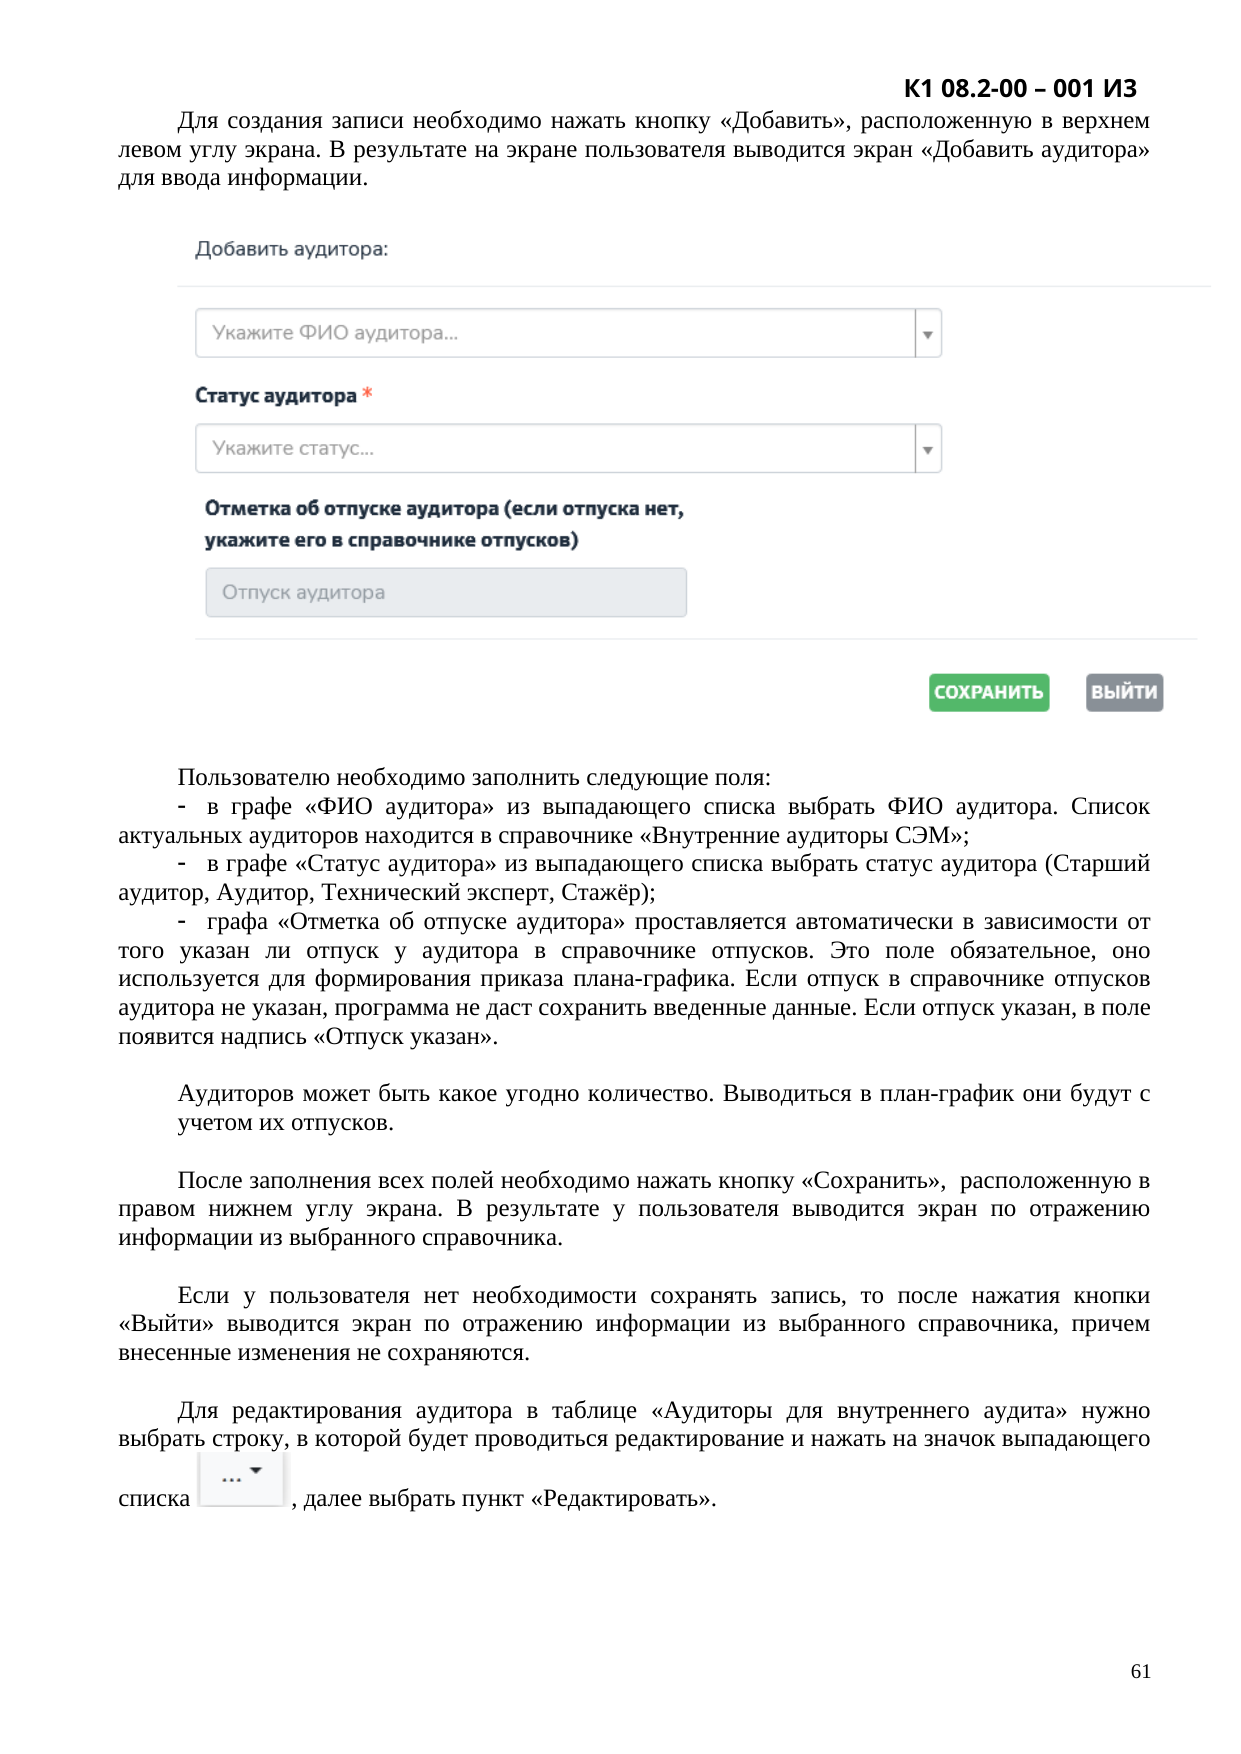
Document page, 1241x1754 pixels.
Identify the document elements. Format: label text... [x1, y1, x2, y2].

list в графе «Статус аудитора» из выпадающего списка выбрать статус аудитора (Старший аудитор, Аудитор, Технический эксперт, Стажёр); [118, 848, 1152, 906]
text Для редактирования аудитора в таблице «Аудиторы для внутреннего аудита» нужно выбрать строку, в которой будет проводиться редактирование и нажать на значок выпадающего списка , далее выбрать пункт «Редактировать». [118, 1395, 1152, 1512]
text Пользователю необходимо заполнить следующие поля: [118, 762, 1152, 791]
list Аудиторов может быть какое угодно количество. Выводиться в план-график они будут с учетом их отпусков. [177, 1078, 1152, 1136]
text После заполнения всех полей необходимо нажать кнопку «Сохранить», расположенную в правом нижнем углу экрана. В результате у пользователя выводится экран по отражению информации из выбранного справочника. [118, 1165, 1152, 1251]
list графа «Отметка об отпуске аудитора» проставляется автоматически в зависимости от того указан ли отпуск у аудитора в справочнике отпусков. Это поле обязательное, оно используется для формирования приказа плана-графика. Если отпуск в справочнике отпусков аудитора не указан, программа не даст сохранить введенные данные. Если отпуск указан, в поле появится надпись «Отпуск указан». [118, 906, 1152, 1050]
text Для создания записи необходимо нажать кнопку «Добавить», расположенную в верхнем левом углу экрана. В результате на экране пользователя выводится экран «Добавить аудитора» для ввода информации. [118, 105, 1152, 191]
list в графе «ФИО аудитора» из выпадающего списка выбрать ФИО аудитора. Список актуальных аудиторов находится в справочнике «Внутренние аудиторы СЭМ»; [118, 791, 1152, 848]
picture [177, 220, 1212, 763]
picture [196, 1452, 291, 1507]
text Если у пользователя нет необходимости сохранять запись, то после нажатия кнопки «Выйти» выводится экран по отражению информации из выбранного справочника, причем внесенные изменения не сохраняются. [118, 1280, 1152, 1366]
